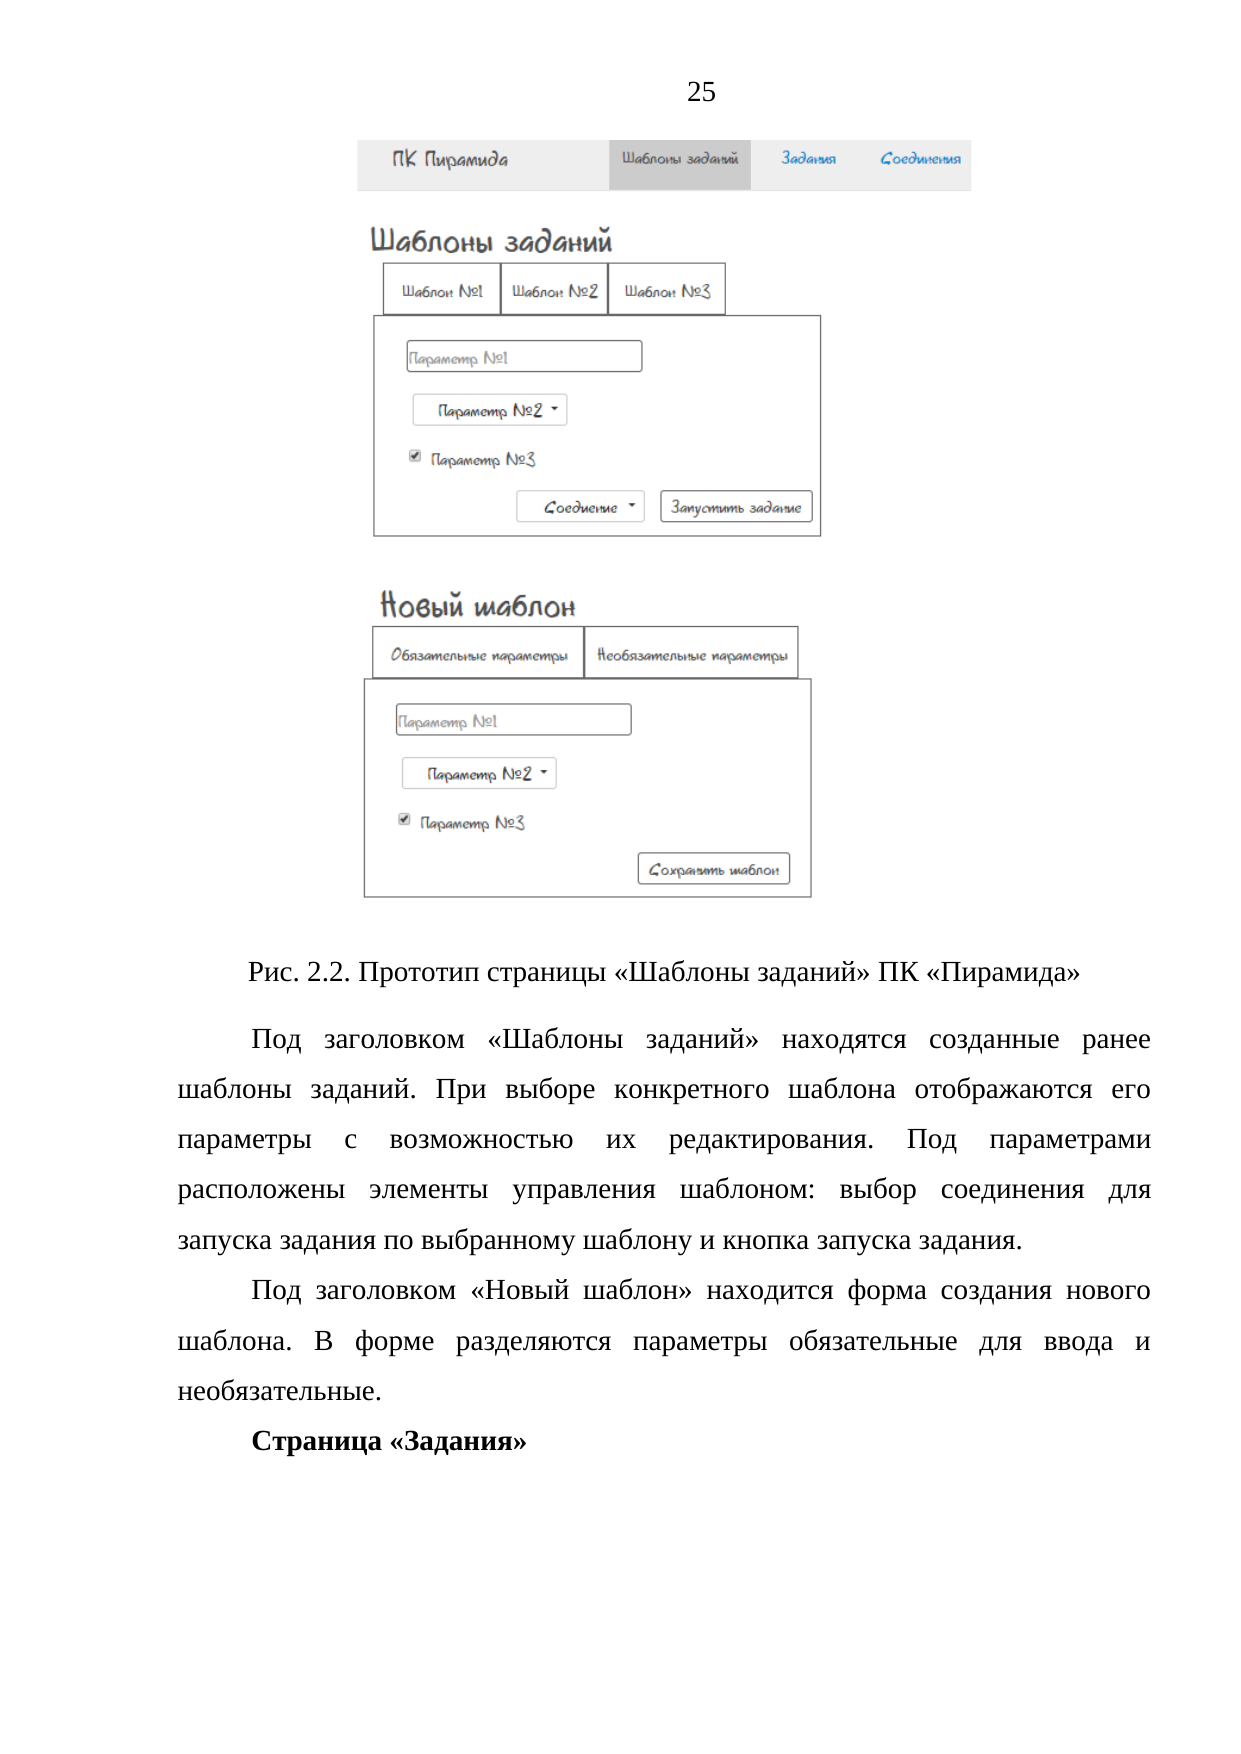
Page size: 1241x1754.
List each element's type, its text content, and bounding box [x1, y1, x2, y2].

text Под заголовком «Шаблоны заданий» находятся созданные ранее шаблоны заданий. При выборе конкретного шаблона отображаются его параметры с возможностью их редактирования. Под параметрами расположены элементы управления шаблоном: выбор соединения для запуска задания по выбранному шаблону и кнопка запуска задания. [177, 1021, 1152, 1256]
text Рис. 2.2. Прототип страницы «Шаблоны заданий» ПК «Пирамида» [177, 954, 1152, 987]
text Под заголовком «Новый шаблон» находится форма создания нового шаблона. В форме разделяются параметры обязательные для ввода и необязательные. [177, 1272, 1152, 1406]
picture [357, 140, 972, 904]
text Страница «Задания» [177, 1423, 1152, 1457]
